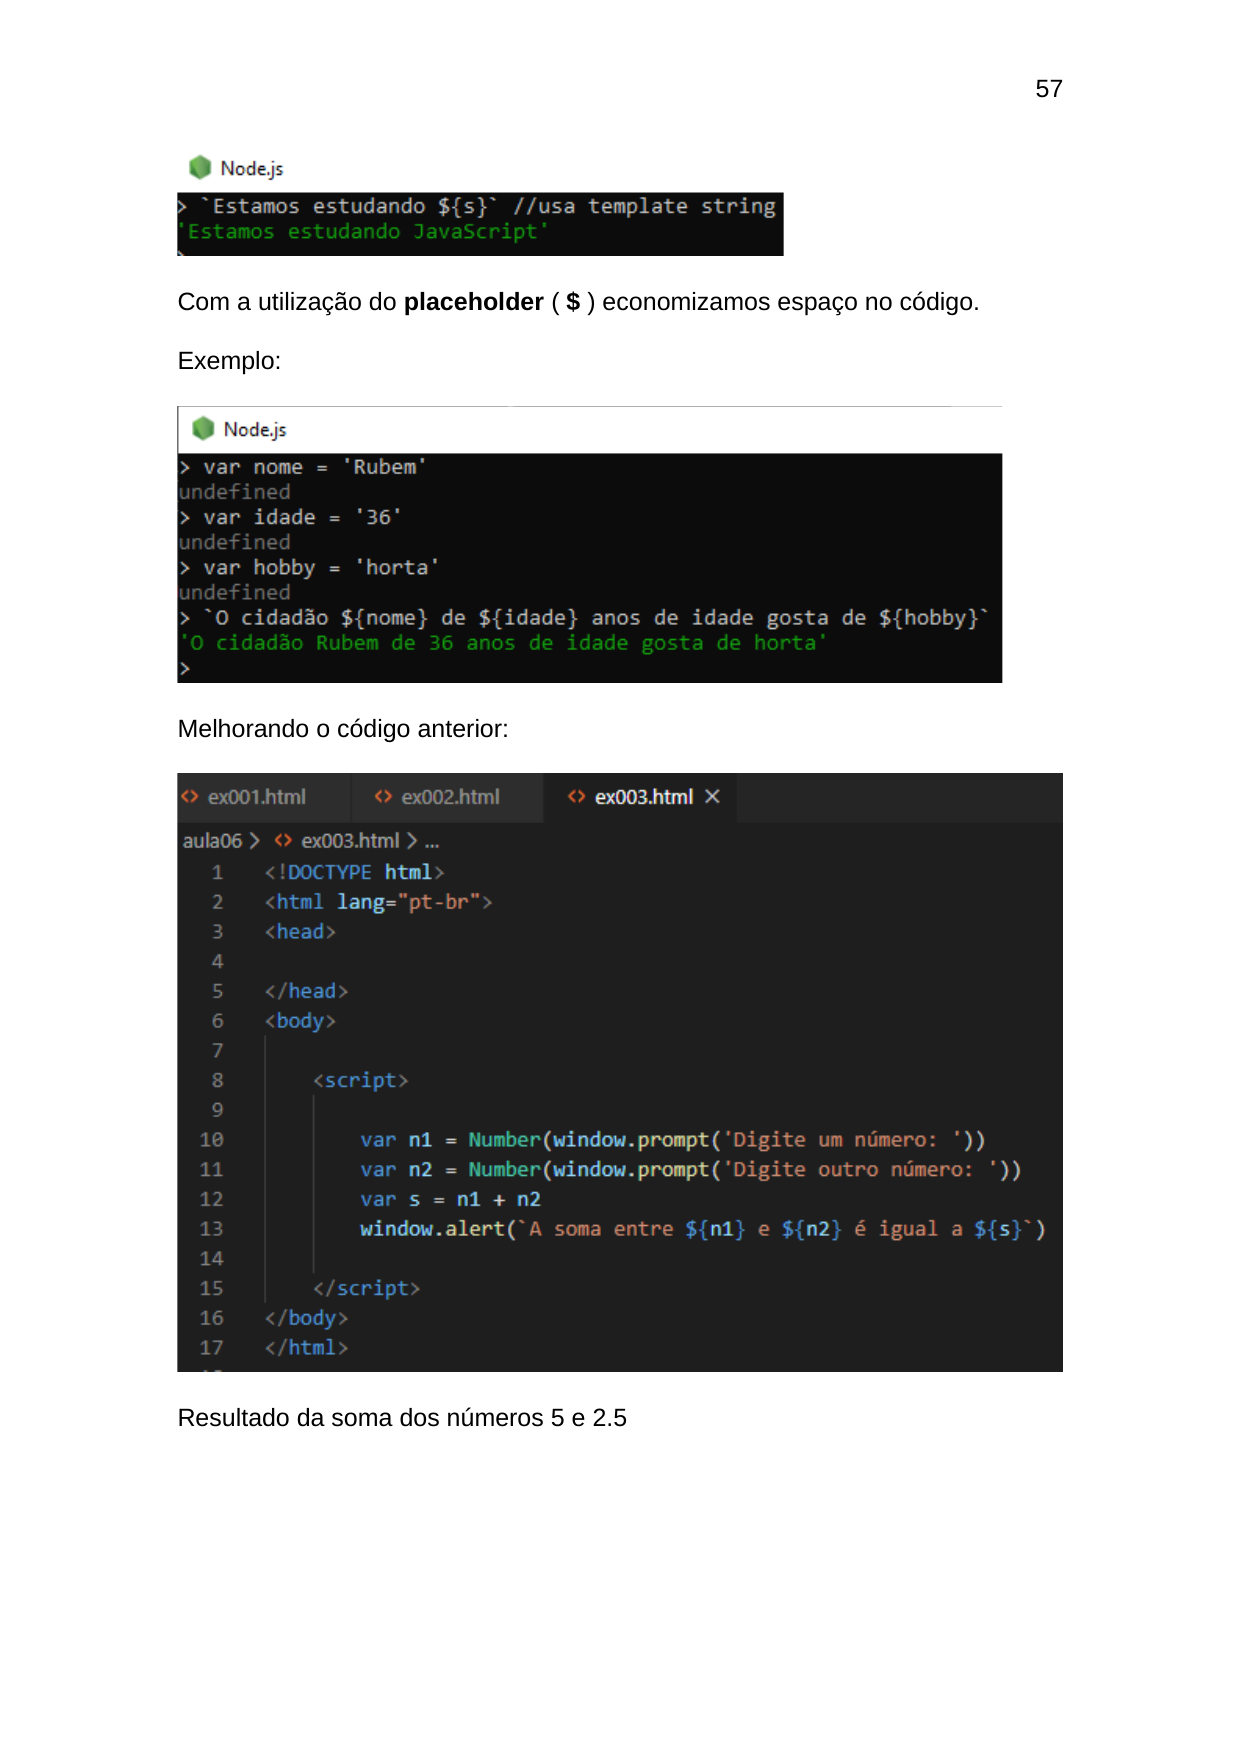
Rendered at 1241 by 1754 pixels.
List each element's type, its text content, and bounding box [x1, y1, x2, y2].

text Exemplo: [177, 346, 1063, 375]
text Melhorando o código anterior: [177, 714, 1063, 742]
text Com a utilização do placeholder ( $ ) economizamos espaço no código. [177, 286, 1063, 315]
text Resultado da soma dos números 5 e 2.5 [177, 1403, 1063, 1432]
